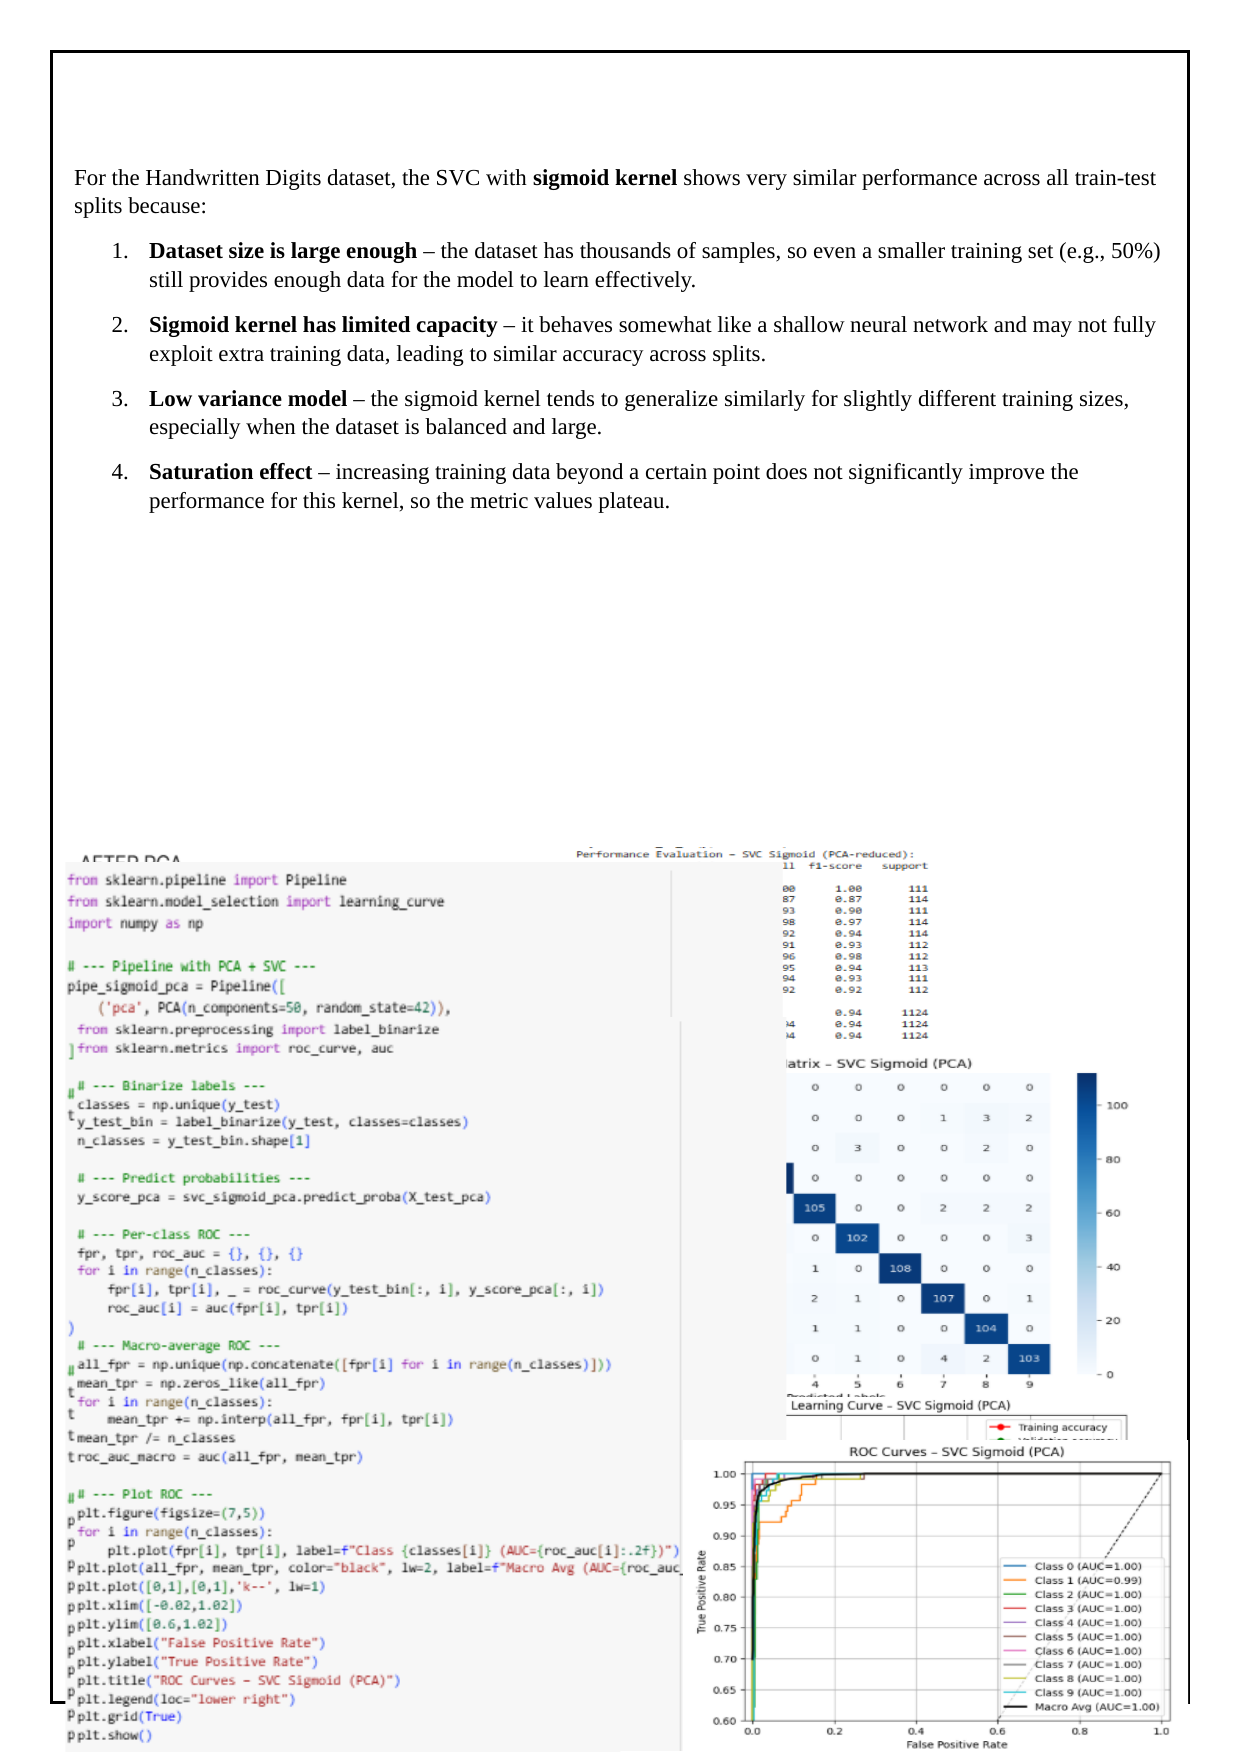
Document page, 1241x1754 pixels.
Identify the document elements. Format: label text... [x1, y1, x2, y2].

list Low variance model – the sigmoid kernel tends to generalize similarly for slightly different training sizes, especially when the dataset is balanced and large. [111, 385, 1167, 439]
list Dataset size is large enough – the dataset has thousands of samples, so even a smaller training set (e.g., 50%) still provides enough data for the model to learn effectively. [111, 238, 1167, 292]
list Sigmoid kernel has limited capacity – it behaves somewhat like a shallow neural network and may not fully exploit extra training data, leading to similar accuracy across splits. [111, 311, 1167, 366]
picture [63, 847, 1188, 1750]
list Saturation effect – increasing training data beyond a certain point does not significantly improve the performance for this kernel, so the metric values plateau. [111, 458, 1167, 513]
text For the Handwritten Digits dataset, the SVC with sigmoid kernel shows very similar performance across all train-test splits because: [74, 164, 1167, 219]
